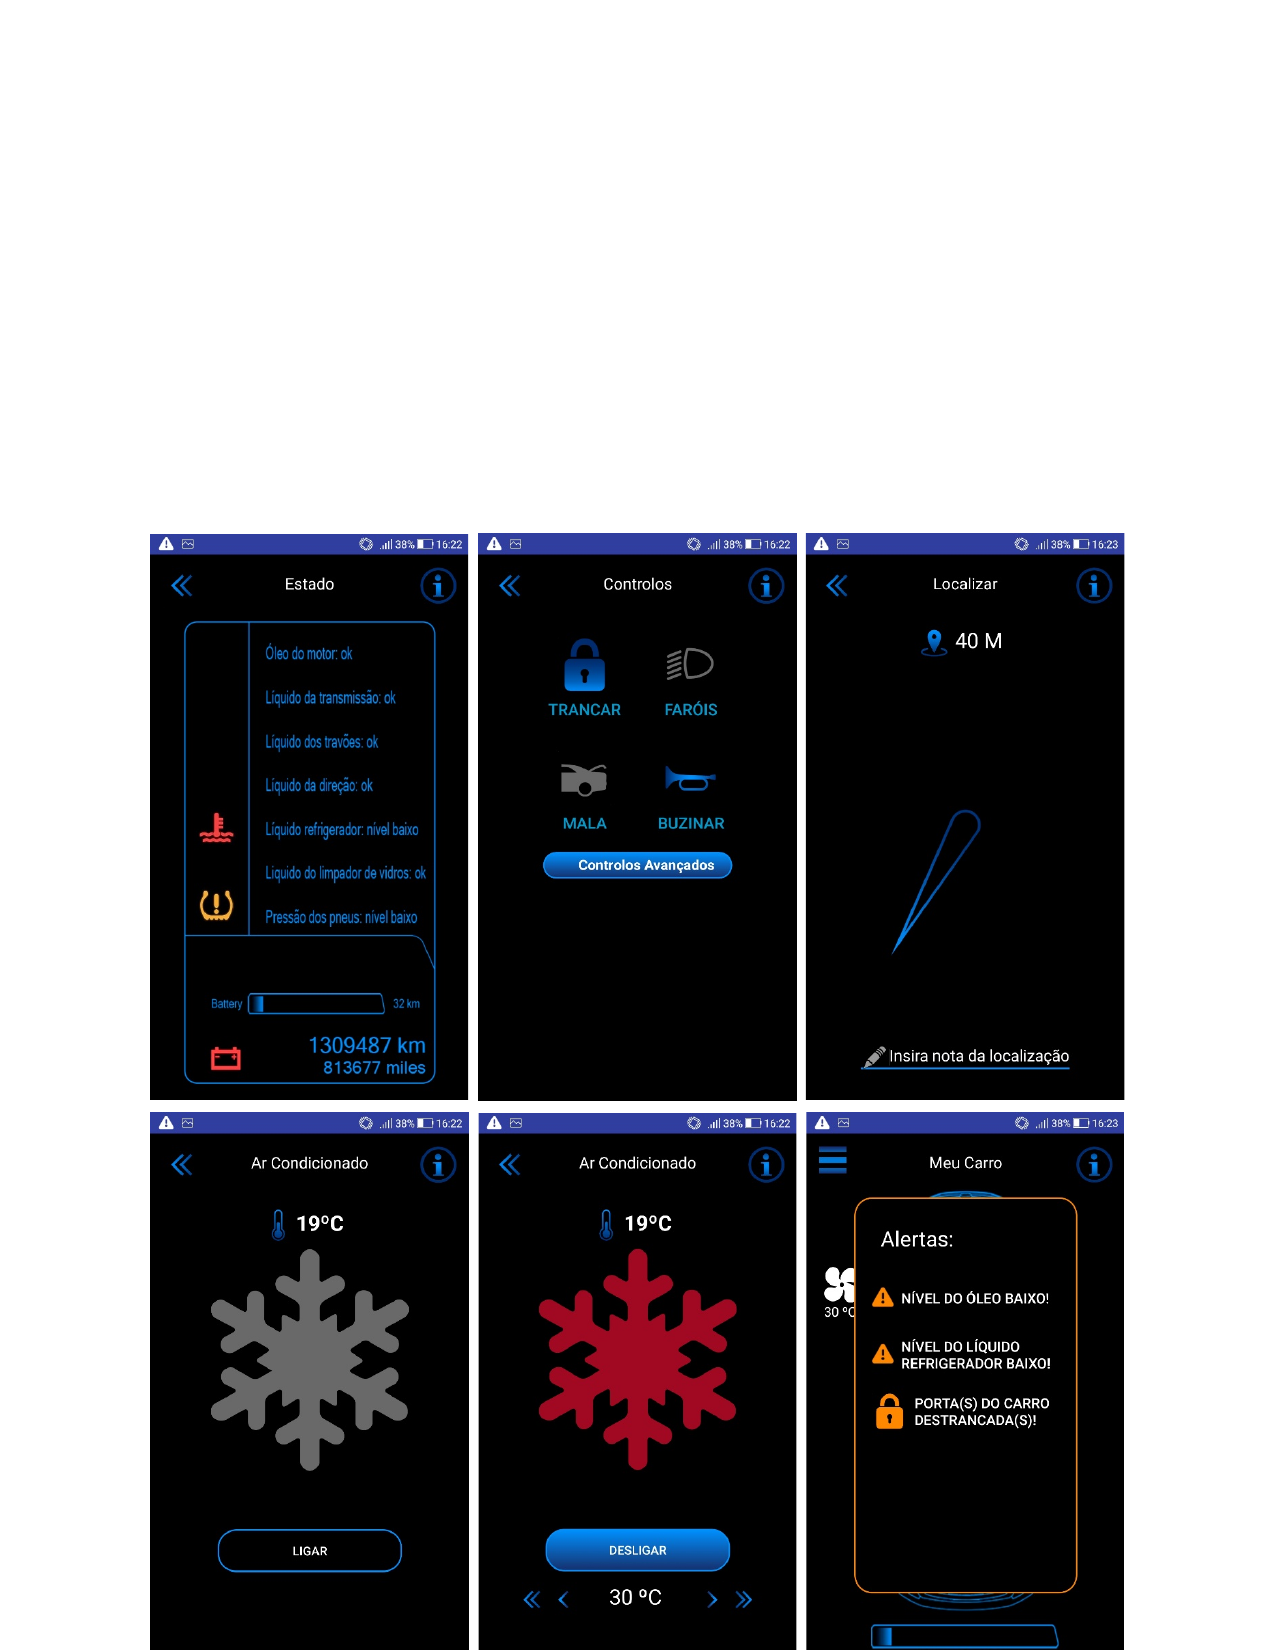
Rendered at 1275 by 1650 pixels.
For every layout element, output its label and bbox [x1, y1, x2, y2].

picture [150, 534, 469, 1100]
picture [478, 1113, 797, 1650]
picture [806, 1112, 1124, 1650]
picture [805, 533, 1125, 1100]
picture [150, 1112, 469, 1650]
picture [478, 533, 797, 1101]
